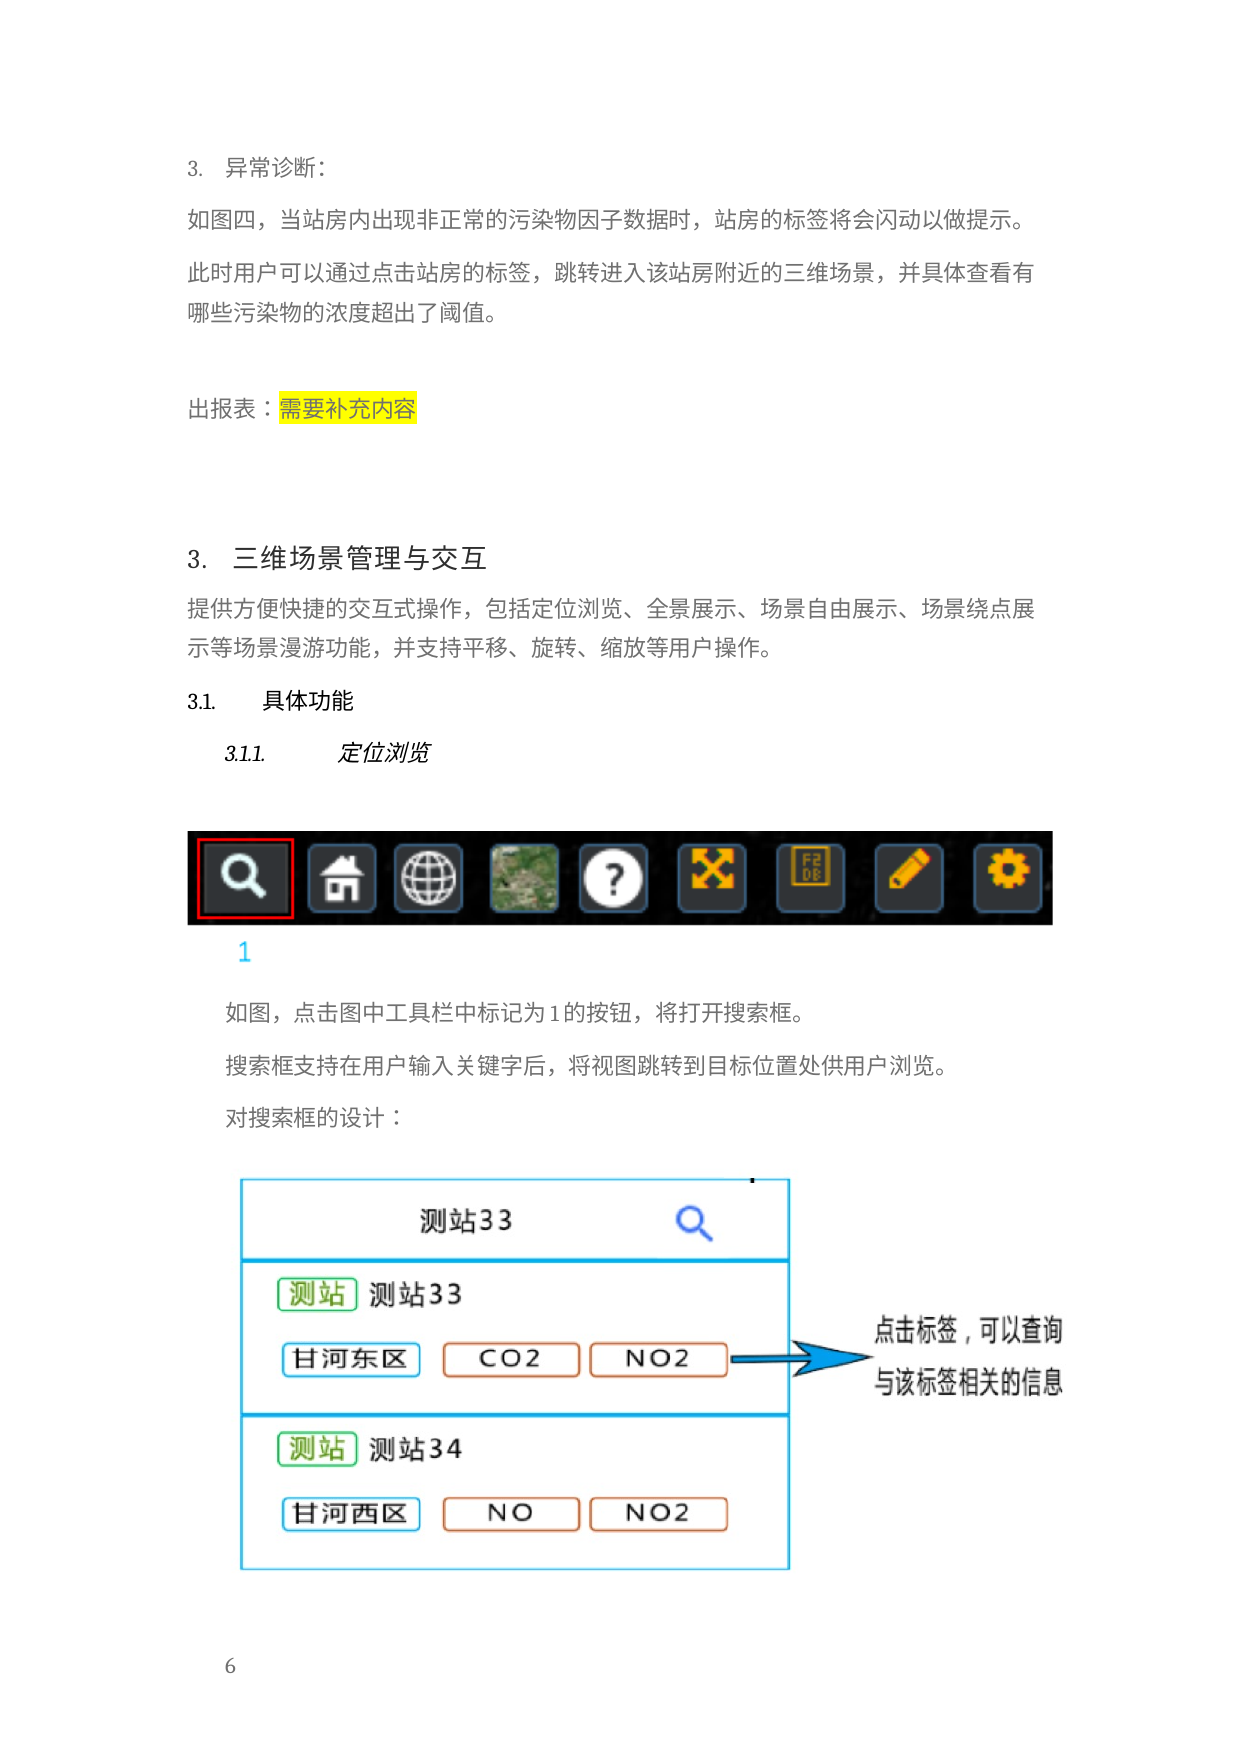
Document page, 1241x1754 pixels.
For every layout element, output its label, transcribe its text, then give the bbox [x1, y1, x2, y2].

text 提供方便快捷的交互式操作，包括定位浏览、全景展示、场景自由展示、场景绕点展示等场景漫游功能，并支持平移、旋转、缩放等用户操作。 [187, 590, 1053, 663]
subtitle 定位浏览 [225, 735, 1053, 768]
picture [187, 831, 1053, 971]
picture [225, 1152, 1090, 1598]
text 支持在用户输入关键字后，将视图跳转到目标位置处供用户浏览。 [225, 1047, 1053, 1081]
subtitle 具体功能 [187, 682, 1053, 716]
subtitle 三维场景管理与交互 [187, 537, 1053, 576]
